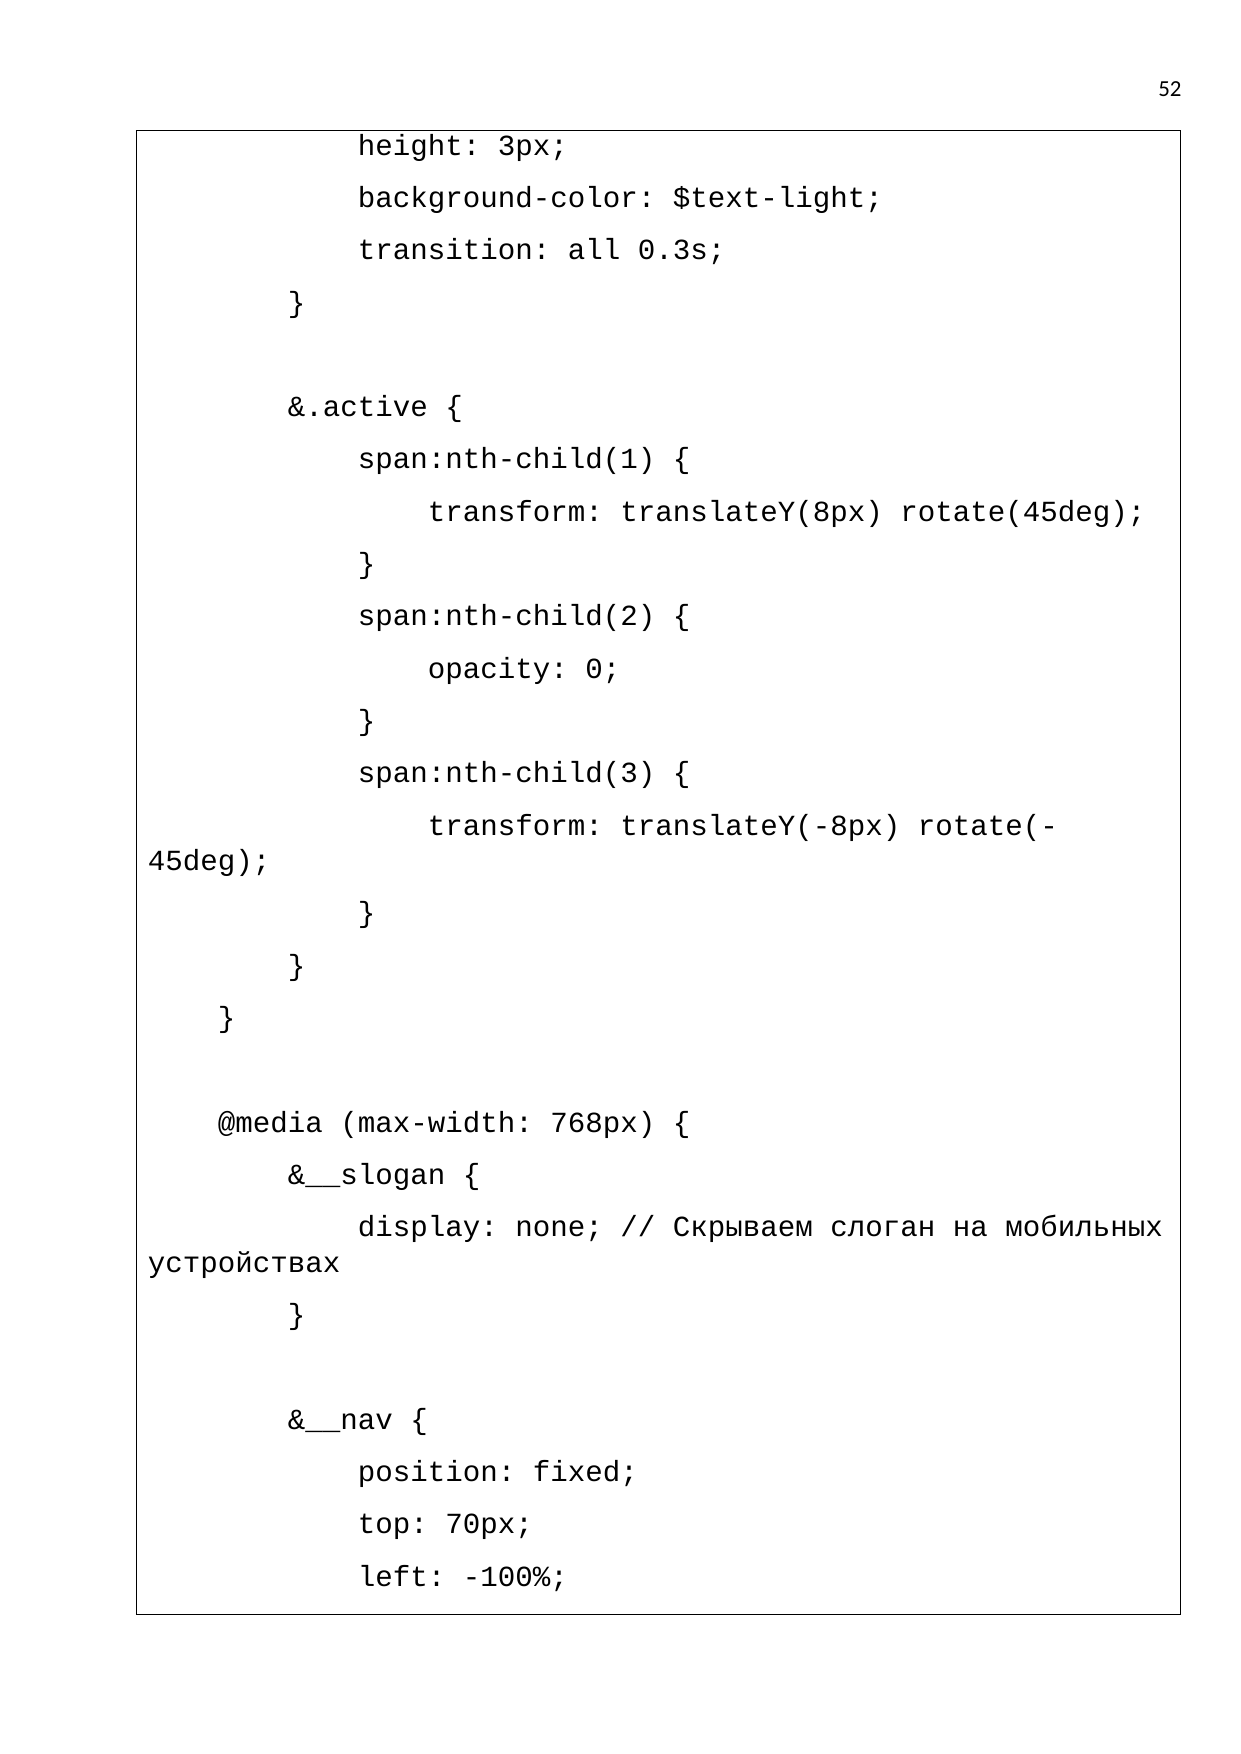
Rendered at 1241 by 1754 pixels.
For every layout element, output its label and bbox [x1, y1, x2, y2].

table_header [137, 131, 1180, 1613]
